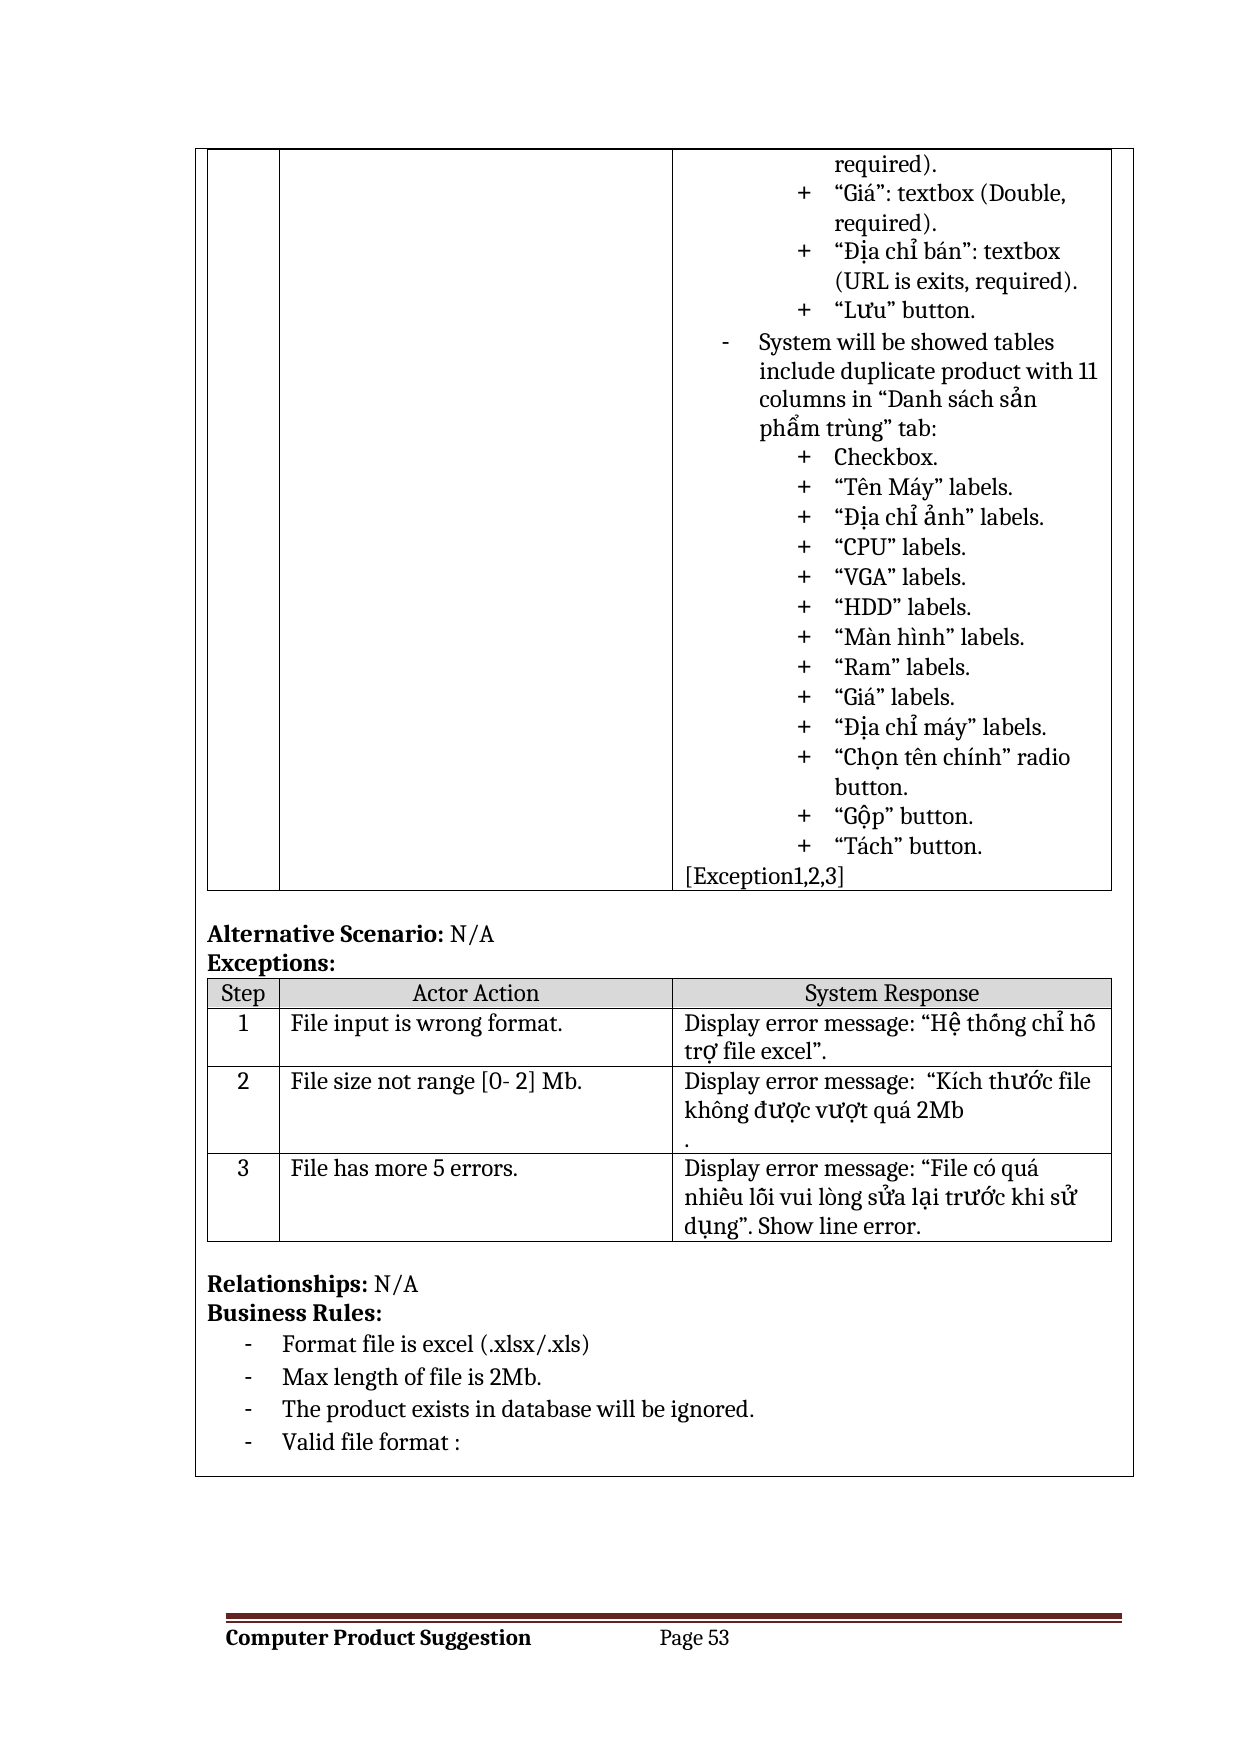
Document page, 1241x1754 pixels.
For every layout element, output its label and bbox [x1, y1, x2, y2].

table_cell [196, 149, 1133, 1476]
